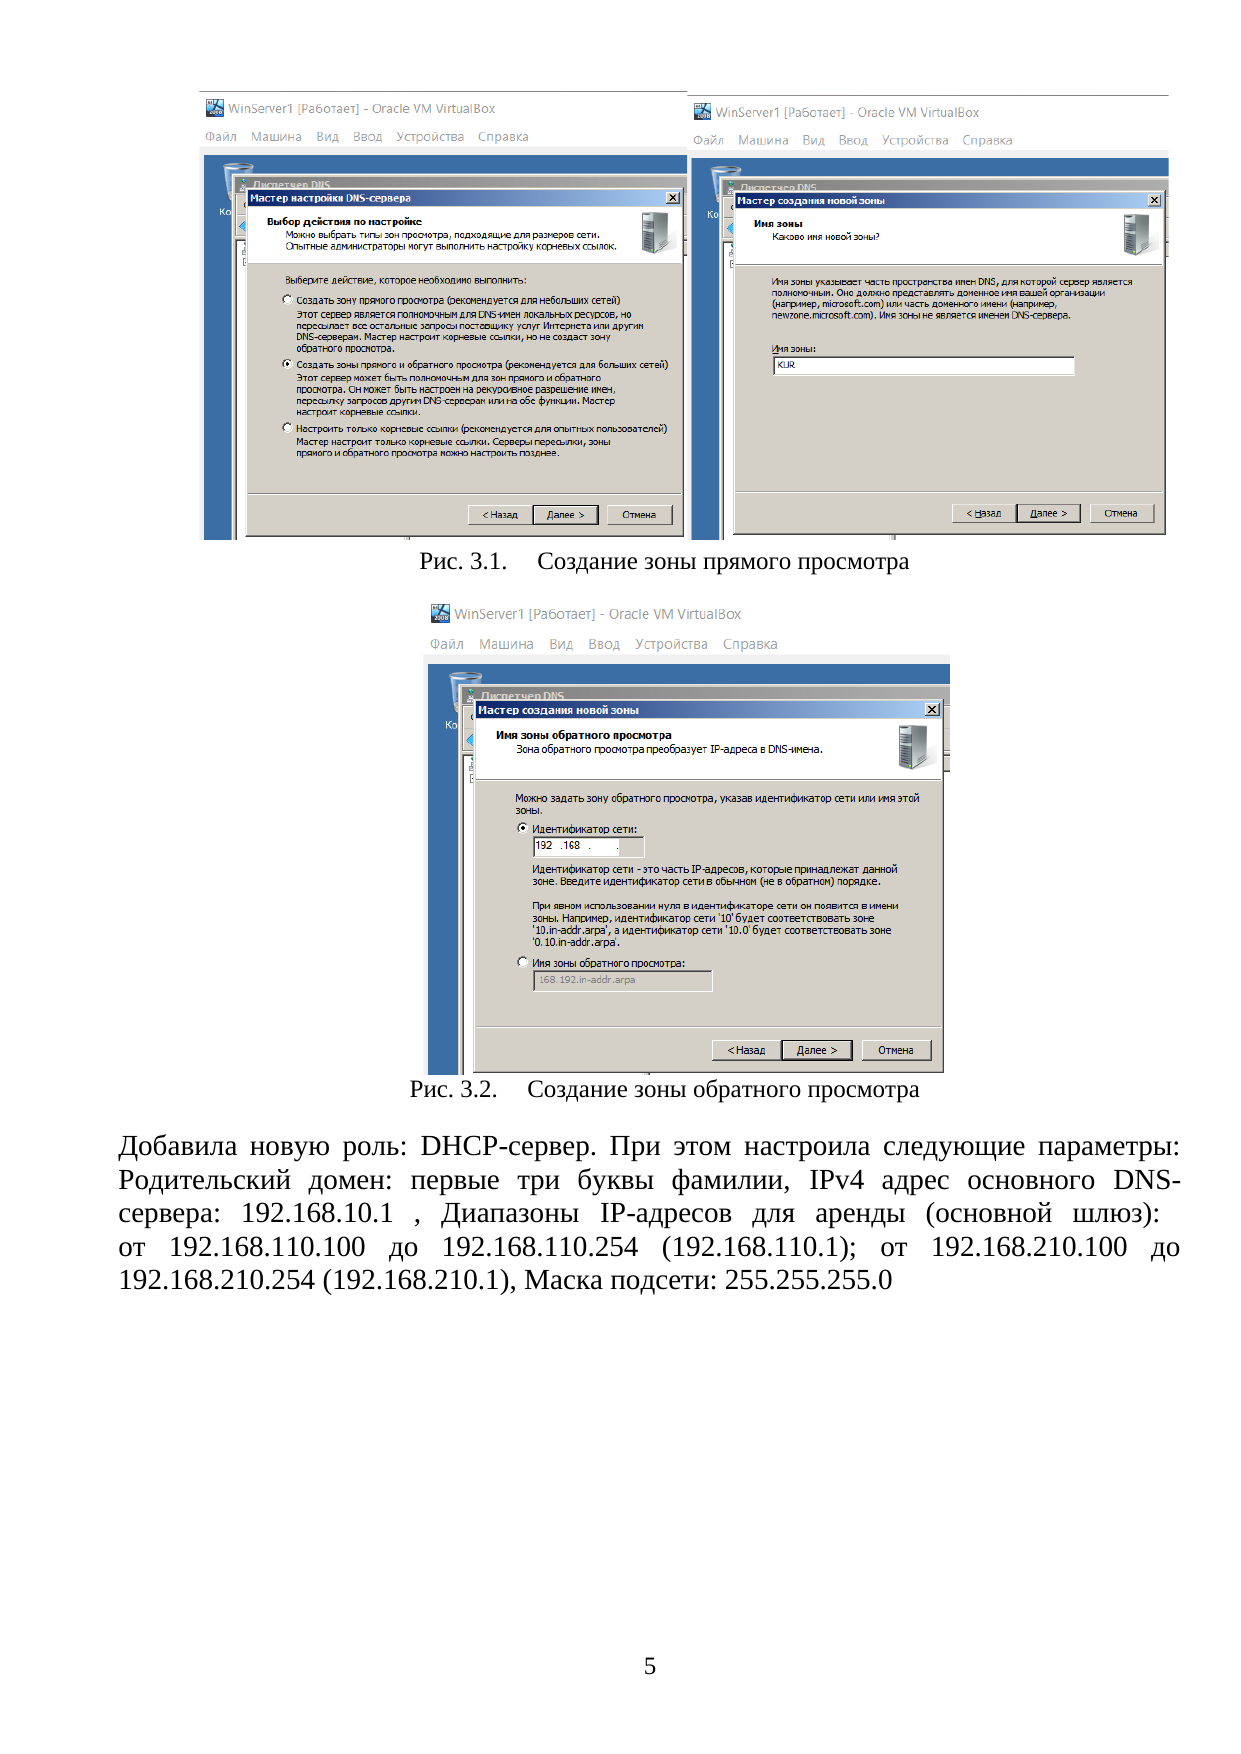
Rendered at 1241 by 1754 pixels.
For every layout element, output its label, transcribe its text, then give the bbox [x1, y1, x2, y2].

text Создание зоны обратного просмотра [118, 1074, 1181, 1103]
list Добавила новую роль: DHCP-сервер. При этом настроила следующие параметры: Родительский домен: первые три буквы фамилии, IPv4 адрес основного DNS-сервера: 192.168.10.1 , Диапазоны IP-адресов для аренды (основной шлюз): от 192.168.110.100 до 192.168.110.254 (192.168.110.1); от 192.168.210.100 до 192.168.210.254 (192.168.210.1), Маска подсети: 255.255.255.0 [118, 1128, 1181, 1296]
picture [423, 599, 950, 1075]
picture [199, 91, 1169, 540]
text Создание зоны прямого просмотра [118, 546, 1181, 575]
